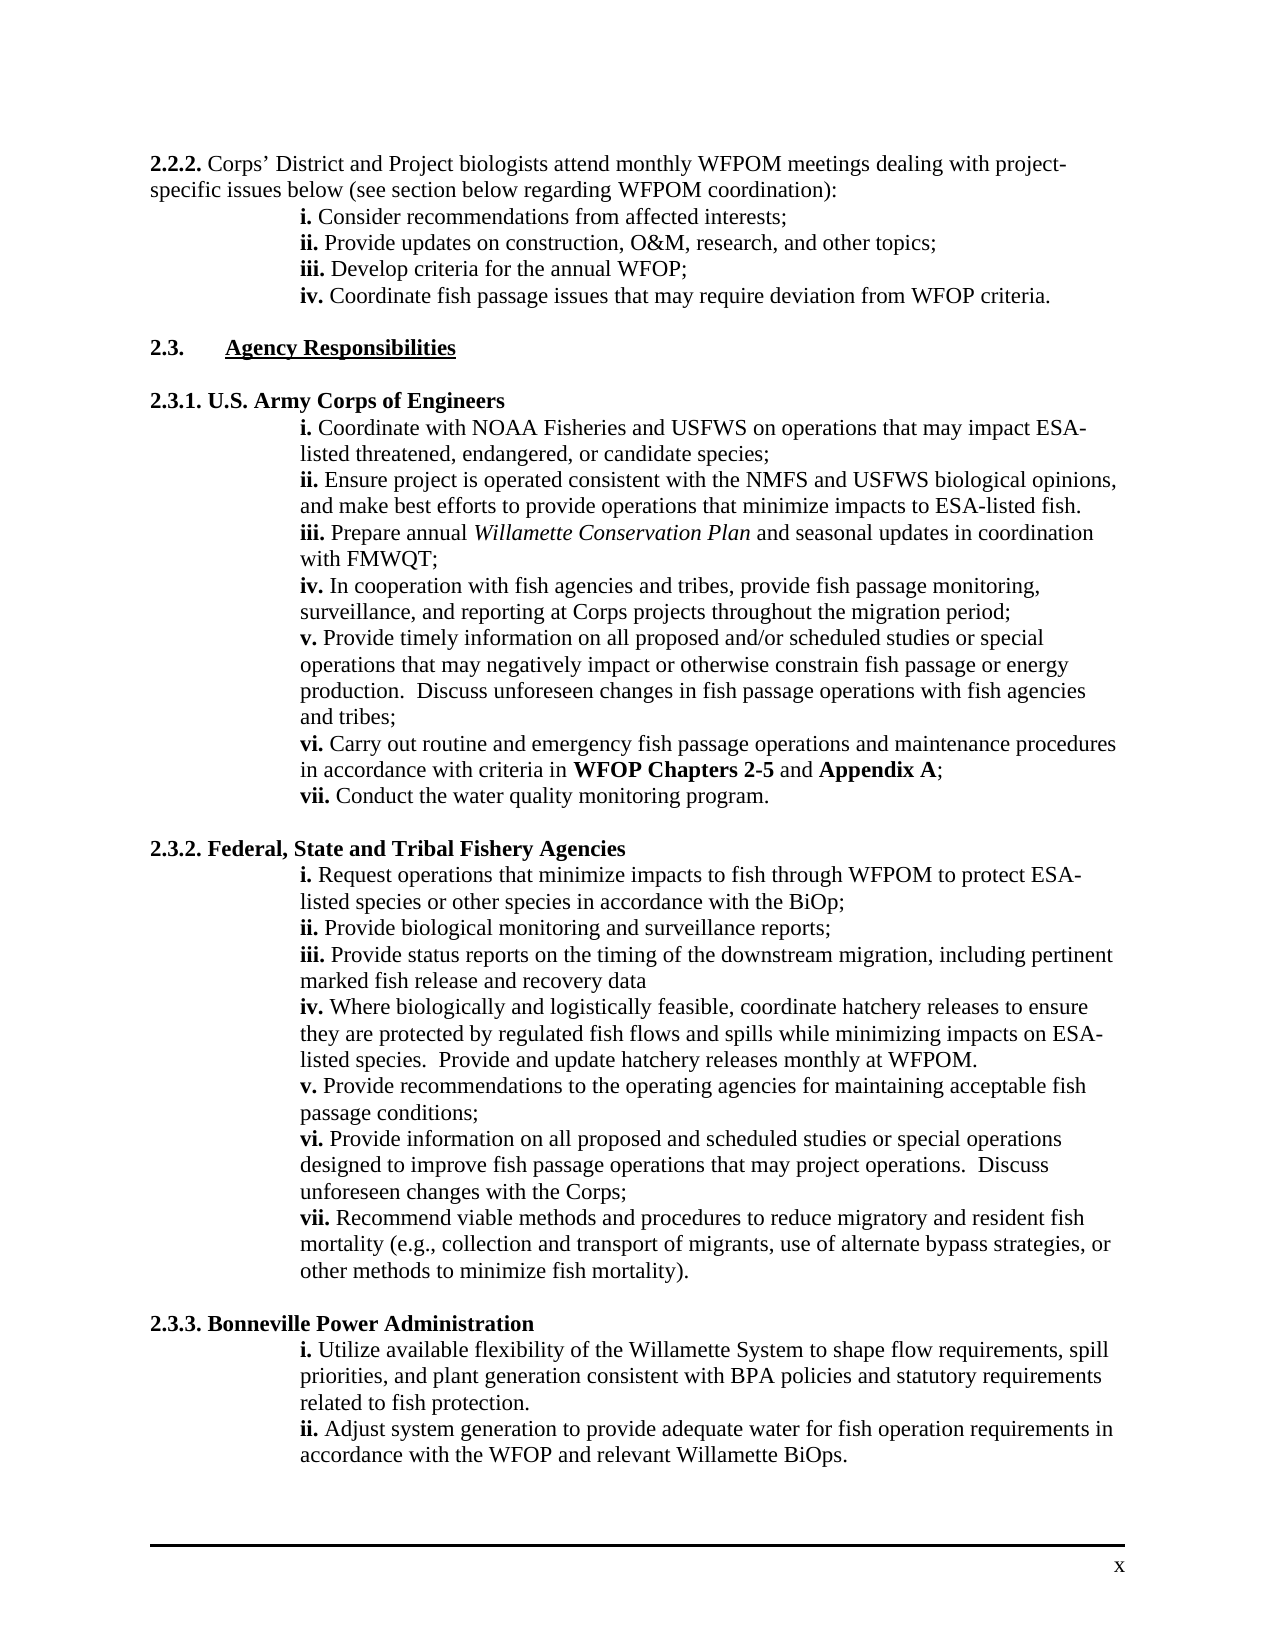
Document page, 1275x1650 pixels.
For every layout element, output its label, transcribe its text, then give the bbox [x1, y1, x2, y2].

list Prepare annual Willamette Conservation Plan and seasonal updates in coordination with FMWQT; [300, 519, 1125, 572]
text U.S. Army Corps of Engineers [150, 387, 1125, 413]
list Request operations that minimize impacts to fish through WFPOM to protect ESA-listed species or other species in accordance with the BiOp; [300, 862, 1125, 914]
list Adjust system generation to provide adequate water for fish operation requirements in accordance with the WFOP and relevant Willamette BiOps. [300, 1415, 1125, 1468]
text Corps’ District and Project biologists attend monthly WFPOM meetings dealing with project-specific issues below (see section below regarding WFPOM coordination): [150, 150, 1125, 203]
list Provide biological monitoring and surveillance reports; [300, 914, 1125, 941]
list Recommend viable methods and procedures to reduce migratory and resident fish mortality (e.g., collection and transport of migrants, use of alternate bypass strategies, or other methods to minimize fish mortality). [300, 1204, 1125, 1283]
text Bonneville Power Administration [150, 1309, 1125, 1336]
list Provide timely information on all proposed and/or scheduled studies or special operations that may negatively impact or otherwise constrain fish passage or energy production. Discuss unforeseen changes in fish passage operations with fish agencies and tribes; [300, 624, 1125, 730]
list Consider recommendations from affected interests; [300, 203, 1125, 229]
list Coordinate fish passage issues that may require deviation from WFOP criteria. [300, 282, 1125, 308]
text Federal, State and Tribal Fishery Agencies [150, 835, 1125, 862]
list Coordinate with NOAA Fisheries and USFWS on operations that may impact ESA-listed threatened, endangered, or candidate species; [300, 413, 1125, 466]
list Ensure project is operated consistent with the NMFS and USFWS biological opinions, and make best efforts to provide operations that minimize impacts to ESA-listed fish. [300, 466, 1125, 519]
list Develop criteria for the annual WFOP; [300, 255, 1125, 282]
text Agency Responsibilities [150, 334, 1125, 361]
list Utilize available flexibility of the Willamette System to shape flow requirements, spill priorities, and plant generation consistent with BPA policies and statutory requirements related to fish protection. [300, 1336, 1125, 1415]
list Provide status reports on the timing of the downstream migration, including pertinent marked fish release and recovery data [300, 941, 1125, 993]
list Provide recommendations to the operating agencies for maintaining acceptable fish passage conditions; [300, 1072, 1125, 1125]
list Conduct the water quality monitoring program. [300, 782, 1125, 809]
list In cooperation with fish agencies and tribes, provide fish passage monitoring, surveillance, and reporting at Corps projects throughout the migration period; [300, 572, 1125, 624]
list Carry out routine and emergency fish passage operations and maintenance procedures in accordance with criteria in WFOP Chapters 2-5 and Appendix A; [300, 730, 1125, 782]
list Provide updates on construction, O&M, research, and other topics; [300, 229, 1125, 255]
list Where biologically and logistically feasible, coordinate hatchery releases to ensure they are protected by regulated fish flows and spills while minimizing impacts on ESA-listed species. Provide and update hatchery releases monthly at WFPOM. [300, 993, 1125, 1072]
list Provide information on all proposed and scheduled studies or special operations designed to improve fish passage operations that may project operations. Discuss unforeseen changes with the Corps; [300, 1125, 1125, 1204]
